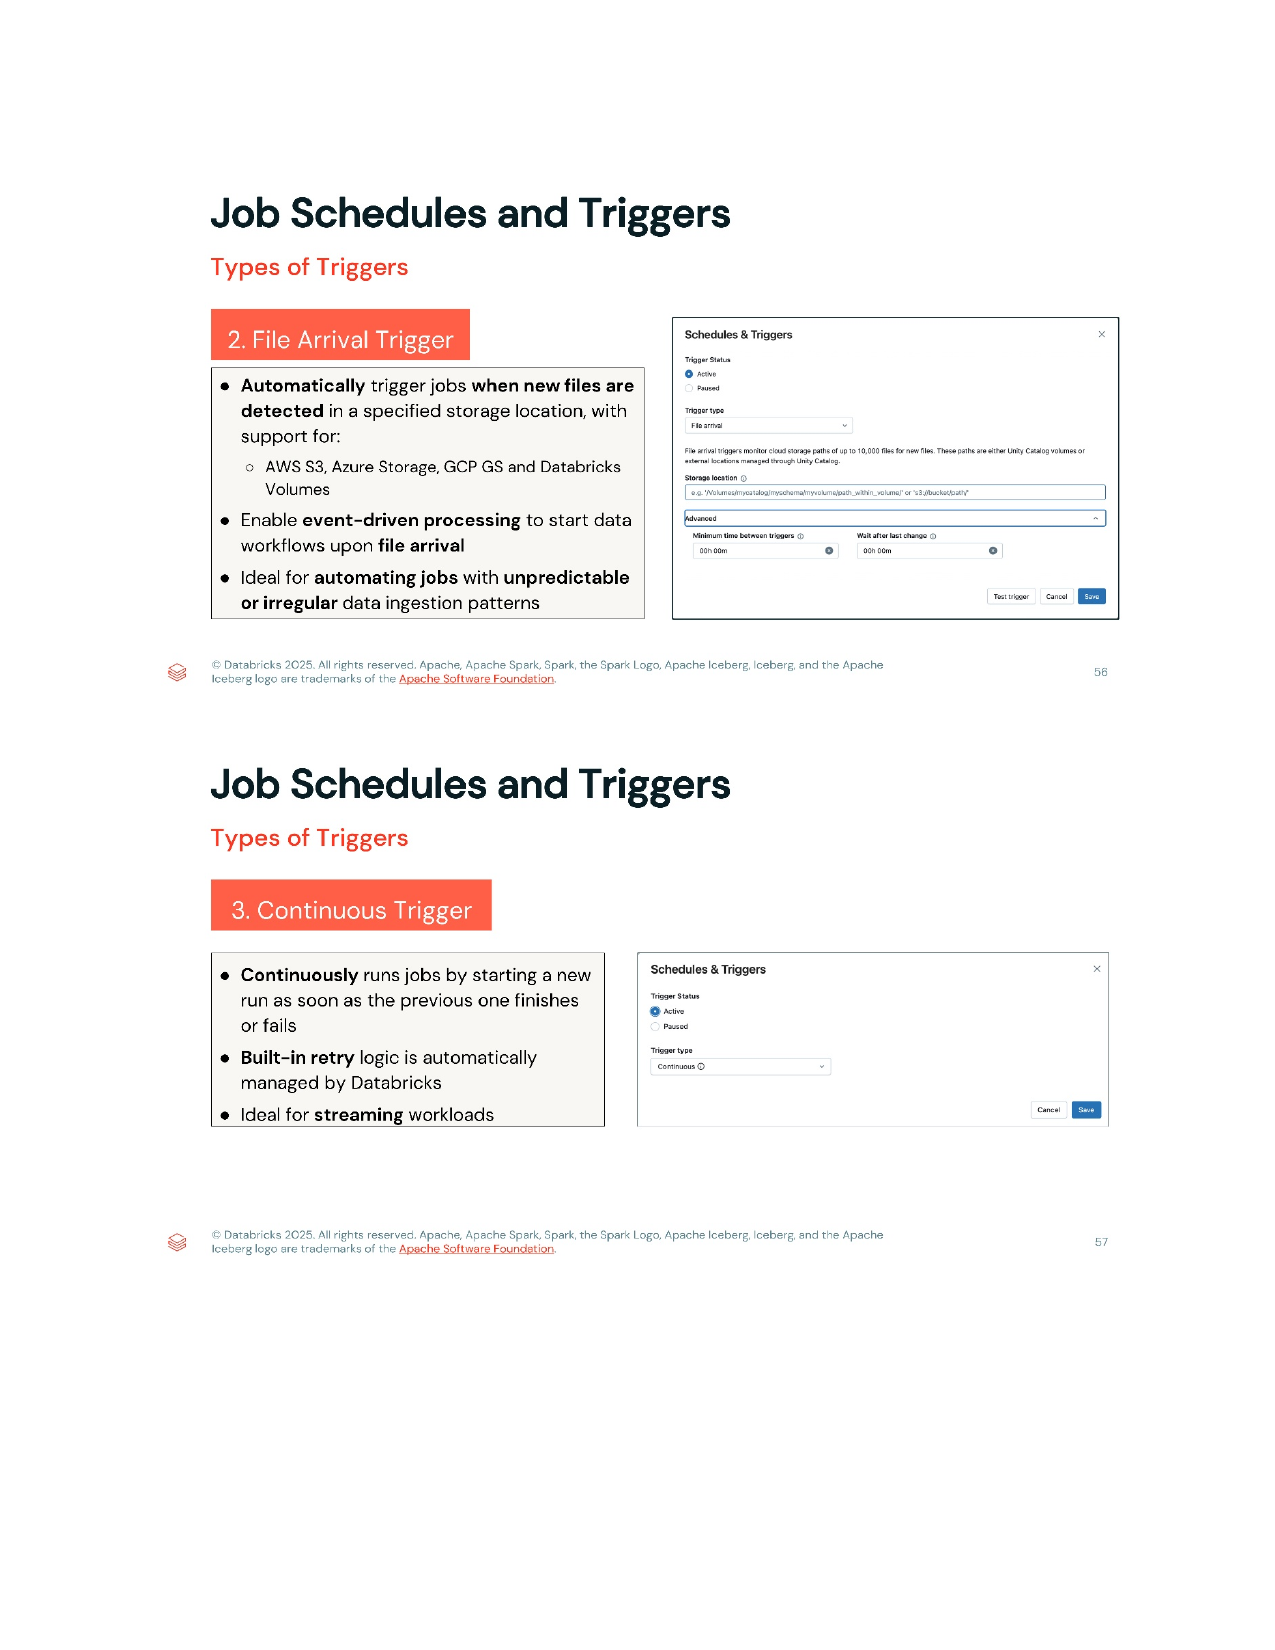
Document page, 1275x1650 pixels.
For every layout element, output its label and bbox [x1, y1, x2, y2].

picture [150, 720, 1125, 1269]
picture [150, 150, 1125, 699]
